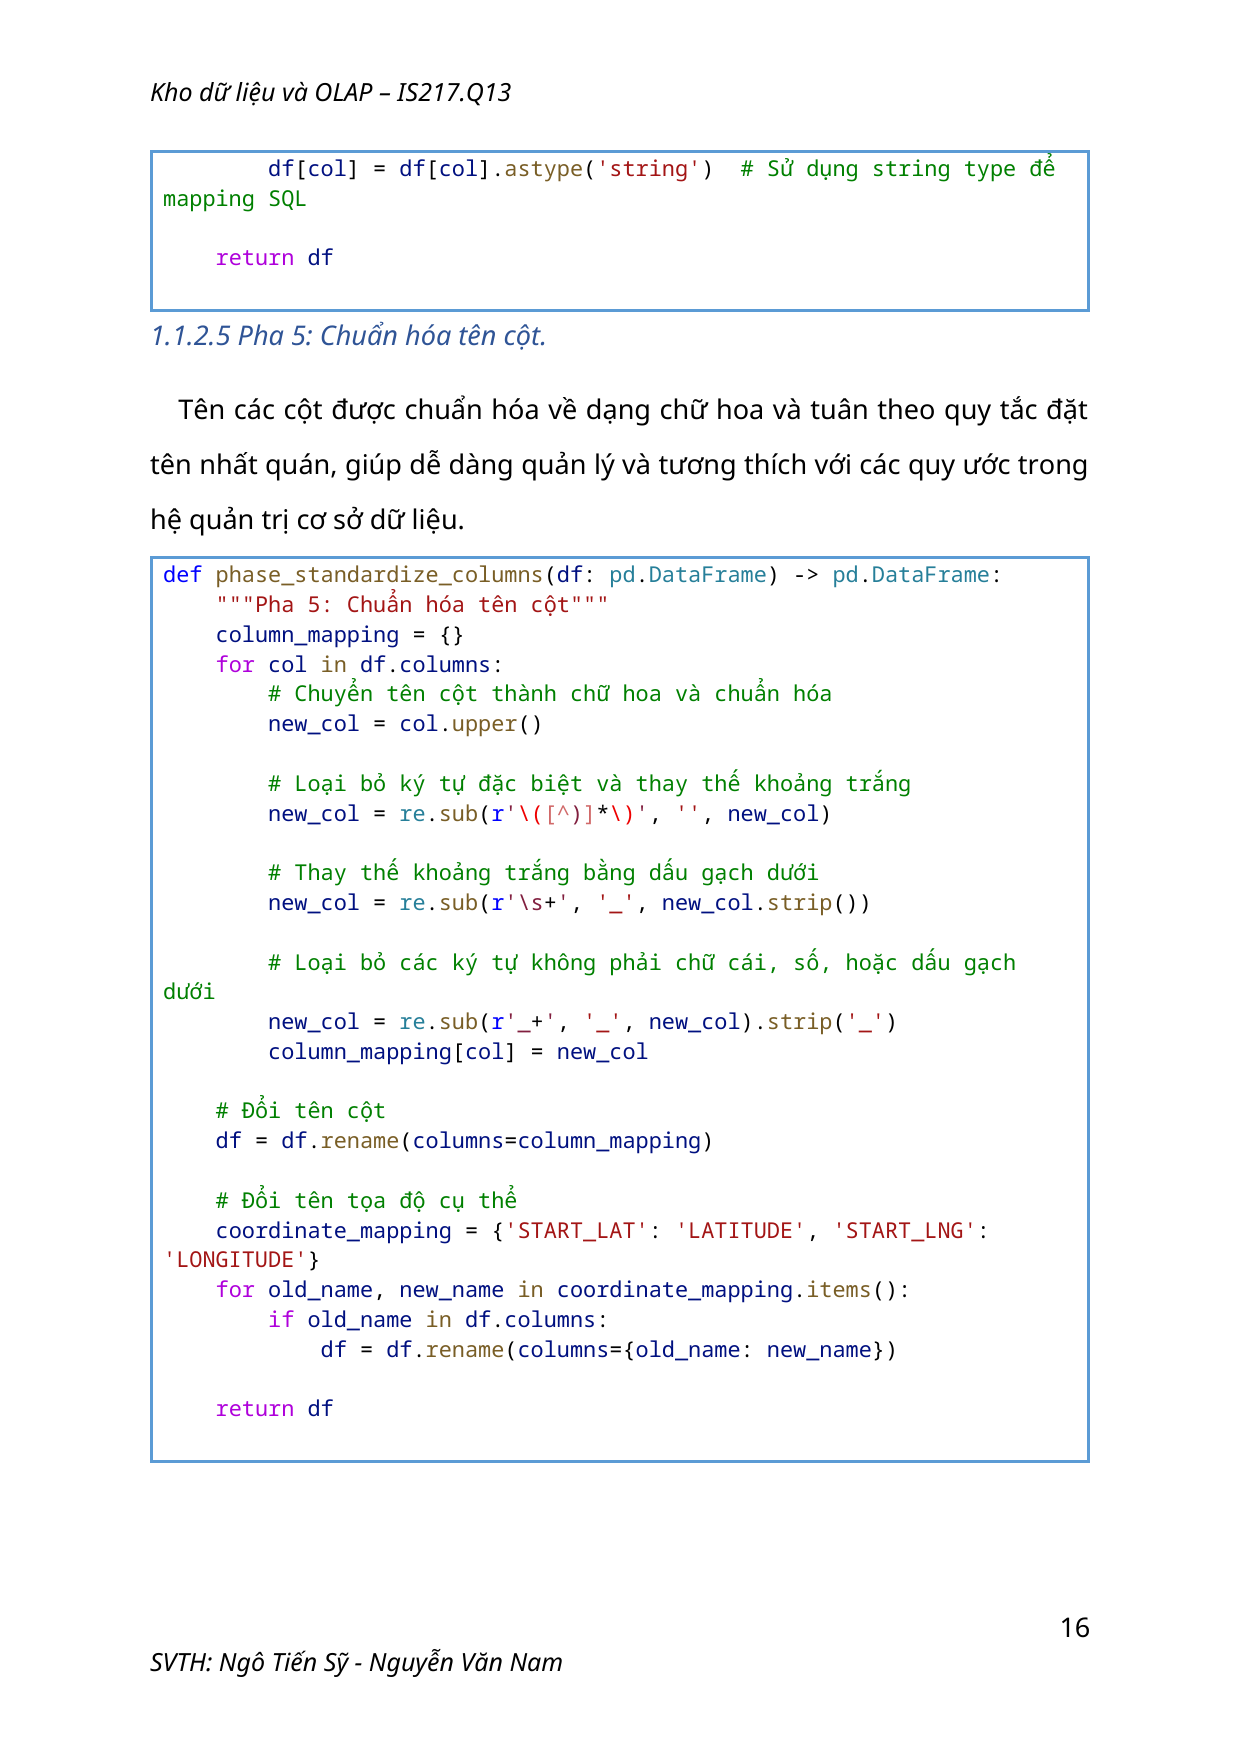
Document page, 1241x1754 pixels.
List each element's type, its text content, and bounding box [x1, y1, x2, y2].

text Tên các cột được chuẩn hóa về dạng chữ hoa và tuân theo quy tắc đặt tên nhất quán, giúp dễ dàng quản lý và tương thích với các quy ước trong hệ quản trị cơ sở dữ liệu. [150, 390, 1090, 538]
subtitle 1.1.2.5 Pha 5: Chuẩn hóa tên cột. [150, 316, 1090, 353]
table_header def phase_standardize_columns(df: pd.DataFrame) -> pd.DataFrame: """Pha 5: Chuẩn hóa tên cột""" column_mapping = {} for col in df.columns: # Chuyển tên cột thành chữ hoa và chuẩn hóa new_col = col.upper() # Loại bỏ ký tự đặc biệt và thay thế khoảng trắng new_col = re.sub(r'\([^)]*\)', '', new_col) # Thay thế khoảng trắng bằng dấu gạch dưới new_col = re.sub(r'\s+', '_', new_col.strip()) # Loại bỏ các ký tự không phải chữ cái, số, hoặc dấu gạch dưới new_col = re.sub(r'_+', '_', new_col).strip('_') column_mapping[col] = new_col # Đổi tên cột df = df.rename(columns=column_mapping) # Đổi tên tọa độ cụ thể coordinate_mapping = {'START_LAT': 'LATITUDE', 'START_LNG': 'LONGITUDE'} for old_name, new_name in coordinate_mapping.items(): if old_name in df.columns: df = df.rename(columns={old_name: new_name}) return df [153, 559, 1087, 1460]
